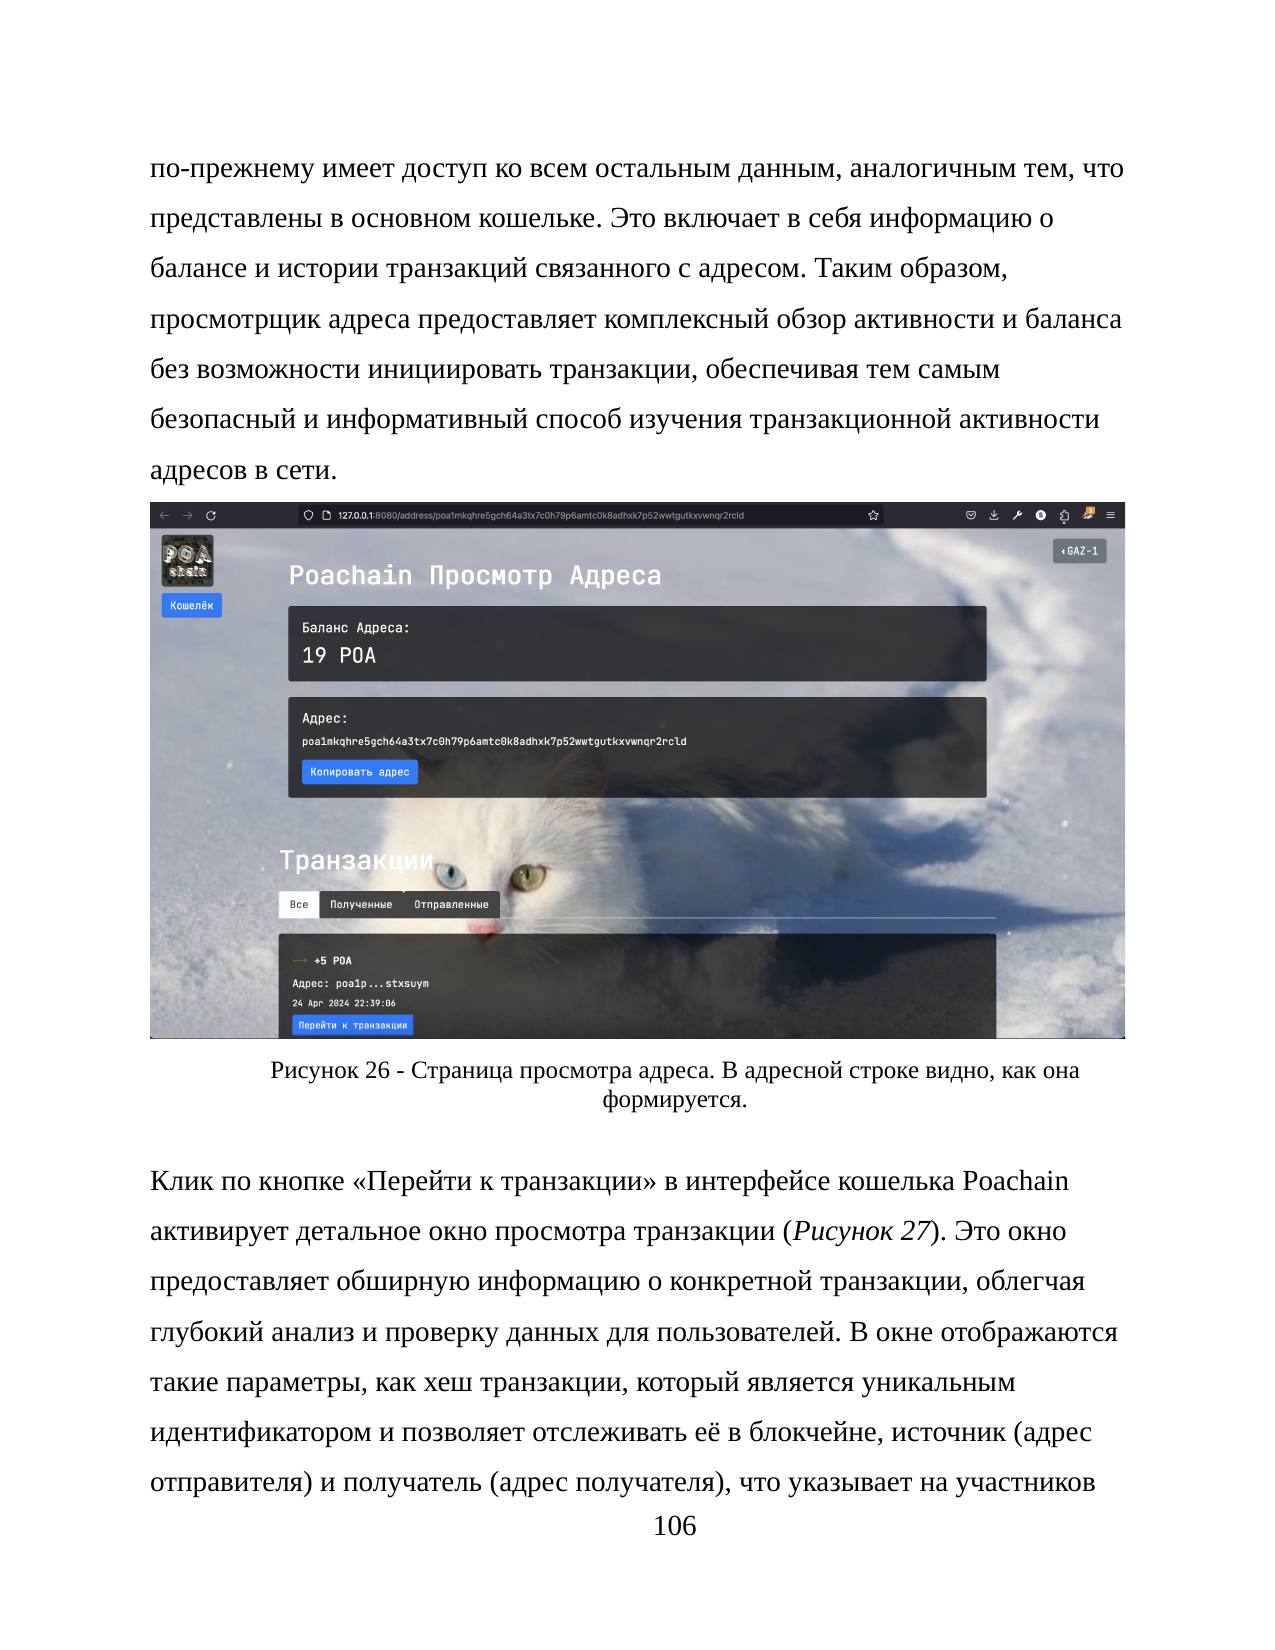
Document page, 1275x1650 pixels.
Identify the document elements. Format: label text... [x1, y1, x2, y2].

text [150, 1163, 1125, 1498]
picture [150, 502, 1125, 1039]
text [150, 150, 1125, 502]
text Рисунок 26 - Страница просмотра адреса. В адресной строке видно, как она формируется. [225, 1055, 1125, 1112]
